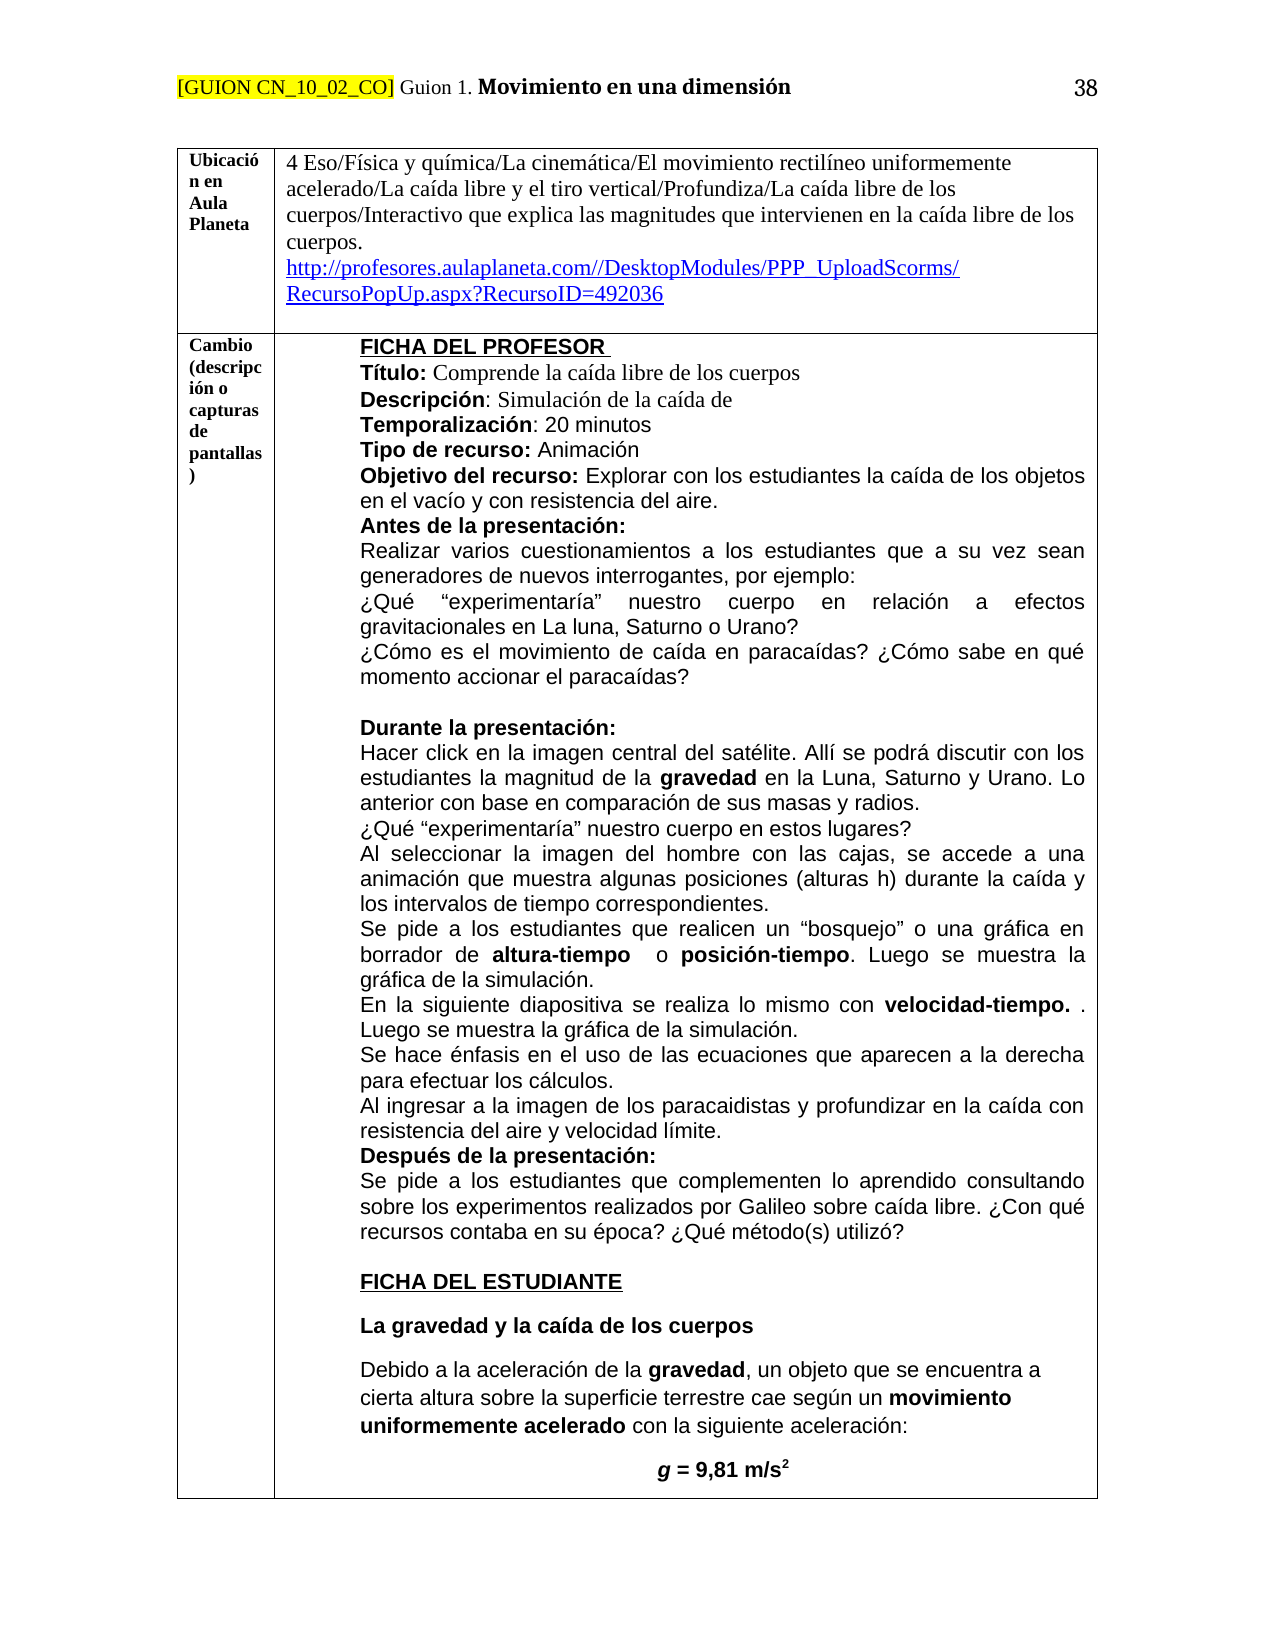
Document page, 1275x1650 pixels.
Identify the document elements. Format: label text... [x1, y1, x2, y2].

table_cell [275, 334, 1097, 1497]
table_cell Ubicación en Aula Planeta [178, 149, 274, 333]
table_cell 4 Eso/Física y química/La cinemática/El movimiento rectilíneo uniformemente acelerado/La caída libre y el tiro vertical/Profundiza/La caída libre de los cuerpos/Interactivo que explica las magnitudes que intervienen en la caída libre de los cuerpos. http://profesores.aulaplaneta.com//DesktopModules/PPP_UploadScorms/RecursoPopUp.aspx?RecursoID=492036 [275, 149, 1097, 333]
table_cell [178, 334, 274, 1497]
